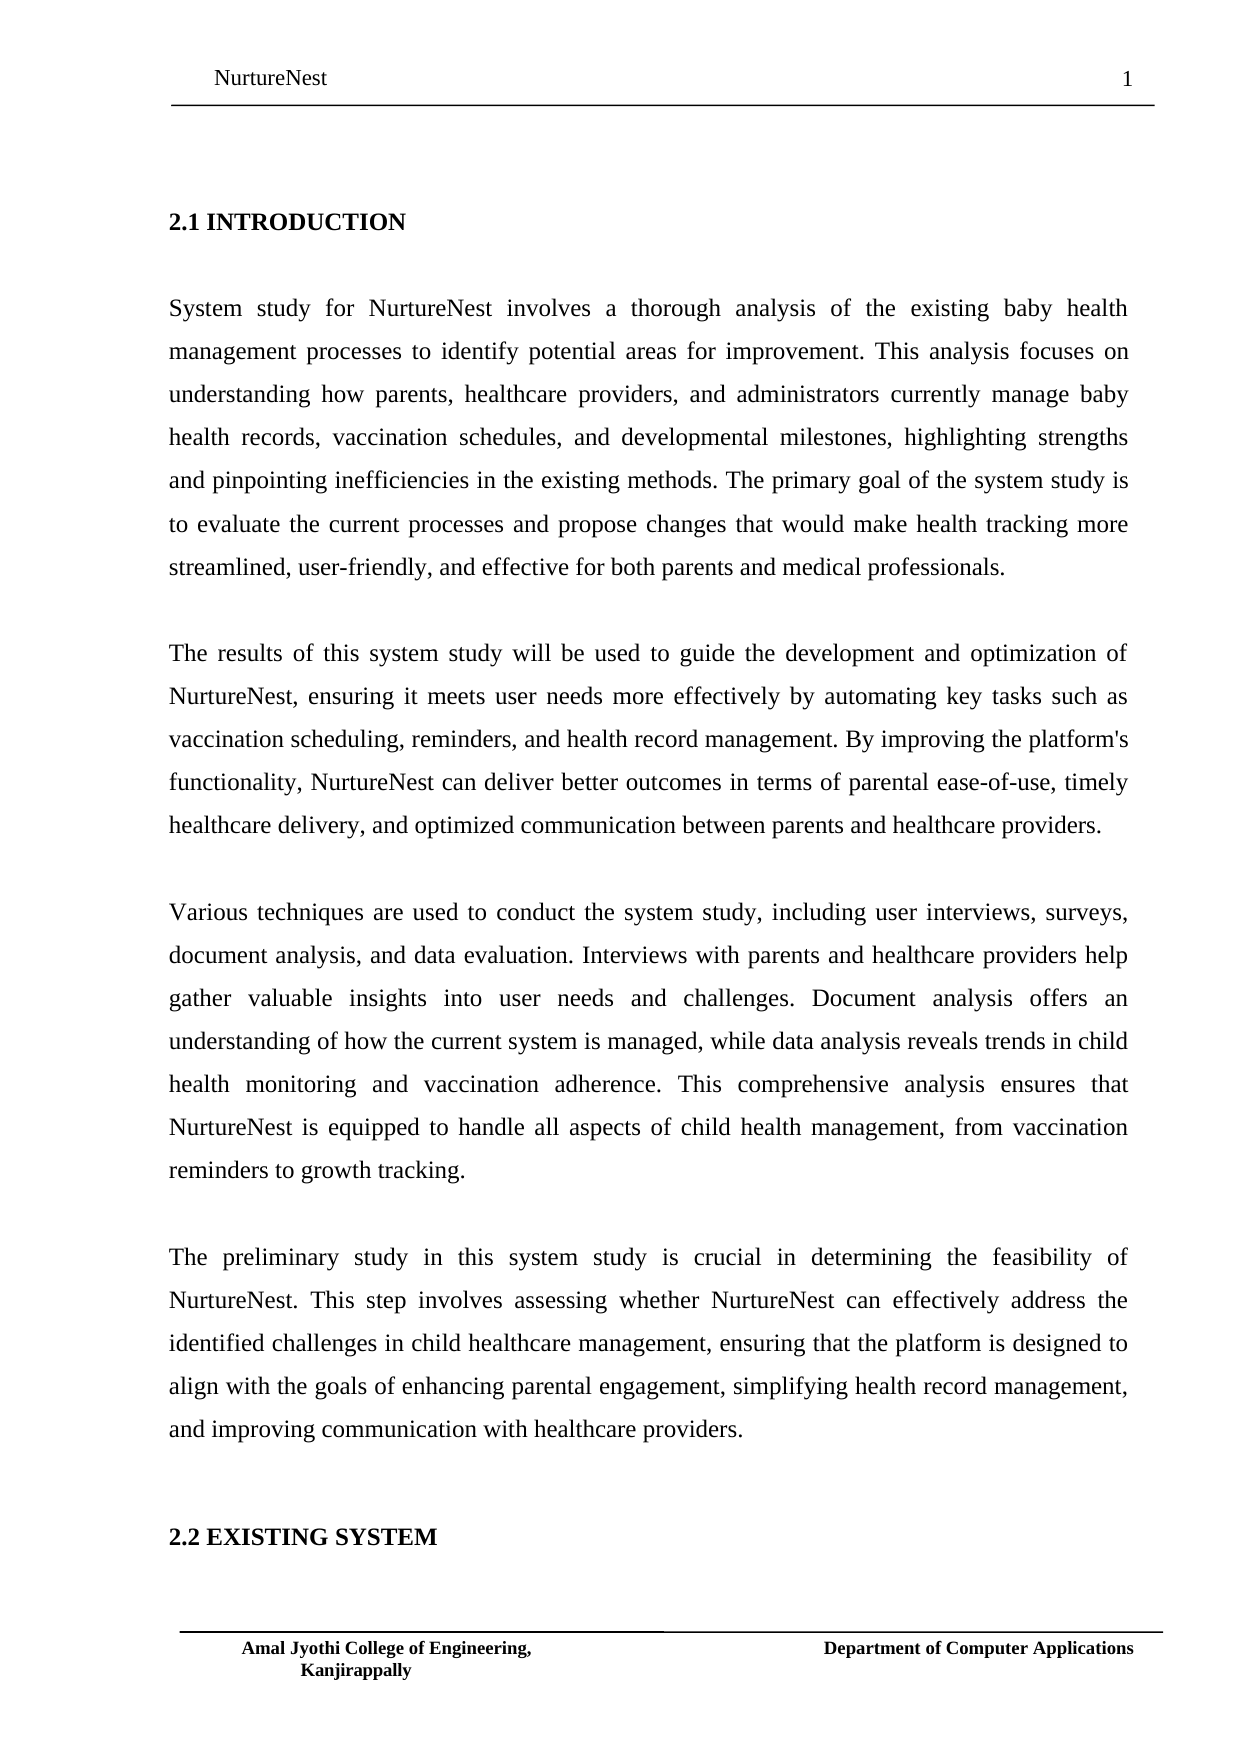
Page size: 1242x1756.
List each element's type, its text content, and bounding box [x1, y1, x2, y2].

text System study for NurtureNest involves a thorough analysis of the existing baby health management processes to identify potential areas for improvement. This analysis focuses on understanding how parents, healthcare providers, and administrators currently manage baby health records, vaccination schedules, and developmental milestones, highlighting strengths and pinpointing inefficiencies in the existing methods. The primary goal of the system study is to evaluate the current processes and propose changes that would make health tracking more streamlined, user-friendly, and effective for both parents and medical professionals. [169, 293, 1129, 581]
text Various techniques are used to conduct the system study, including user interviews, surveys, document analysis, and data evaluation. Interviews with parents and healthcare providers help gather valuable insights into user needs and challenges. Document analysis offers an understanding of how the current system is managed, while data analysis reveals trends in child health monitoring and vaccination adherence. This comprehensive analysis ensures that NurtureNest is equipped to handle all aspects of child health management, from vaccination reminders to growth tracking. [169, 897, 1129, 1184]
subtitle INTRODUCTION [169, 207, 1017, 236]
subtitle EXISTING SYSTEM [169, 1522, 1017, 1550]
text The results of this system study will be used to guide the development and optimization of NurtureNest, ensuring it meets user needs more effectively by automating key tasks such as vaccination scheduling, reminders, and health record management. By improving the platform's functionality, NurtureNest can deliver better outcomes in terms of parental ease-of-use, timely healthcare delivery, and optimized communication between parents and healthcare providers. [169, 638, 1129, 839]
text The preliminary study in this system study is crucial in determining the feasibility of NurtureNest. This step involves assessing whether NurtureNest can effectively address the identified challenges in child healthcare management, ensuring that the platform is designed to align with the goals of enhancing parental engagement, simplifying health record management, and improving communication with healthcare providers. [169, 1242, 1129, 1443]
